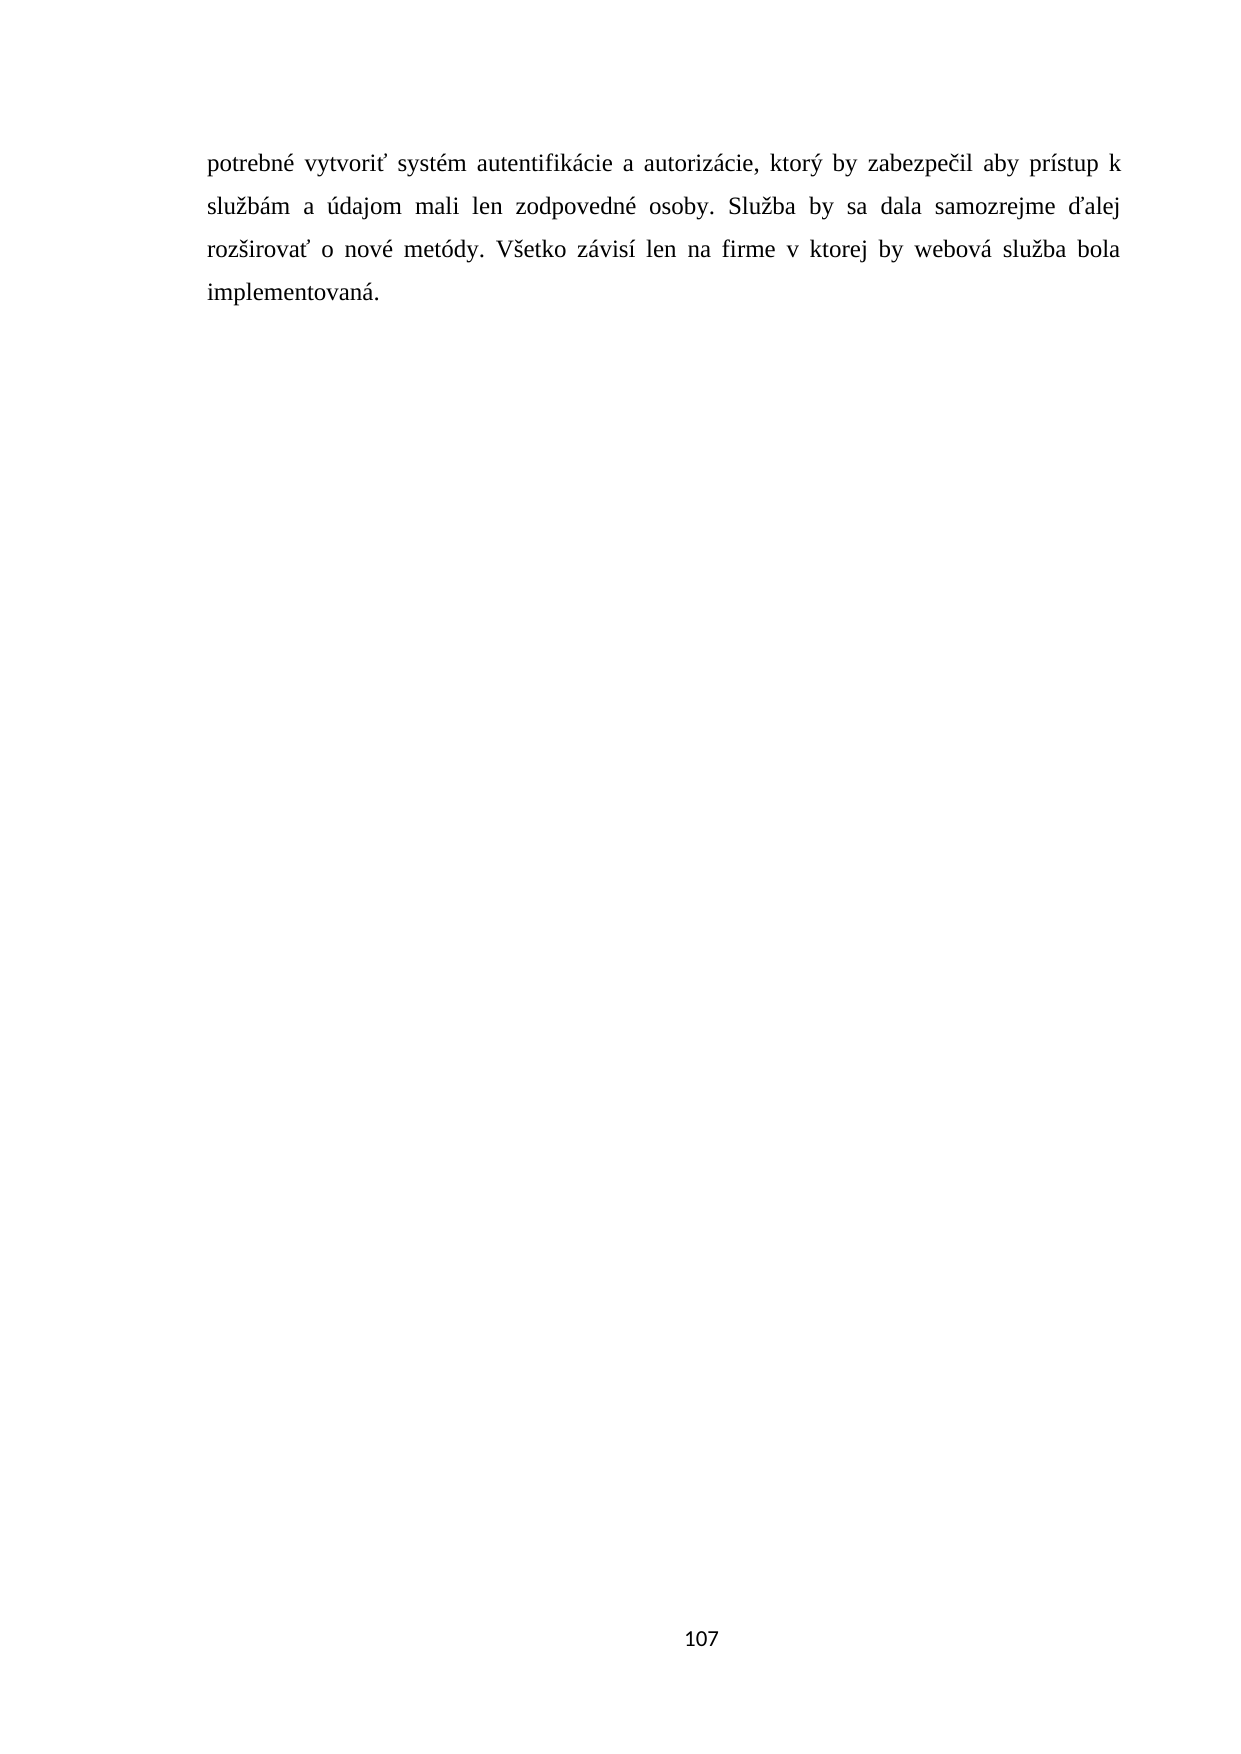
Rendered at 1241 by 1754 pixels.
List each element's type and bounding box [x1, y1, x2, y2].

text [207, 148, 1122, 306]
